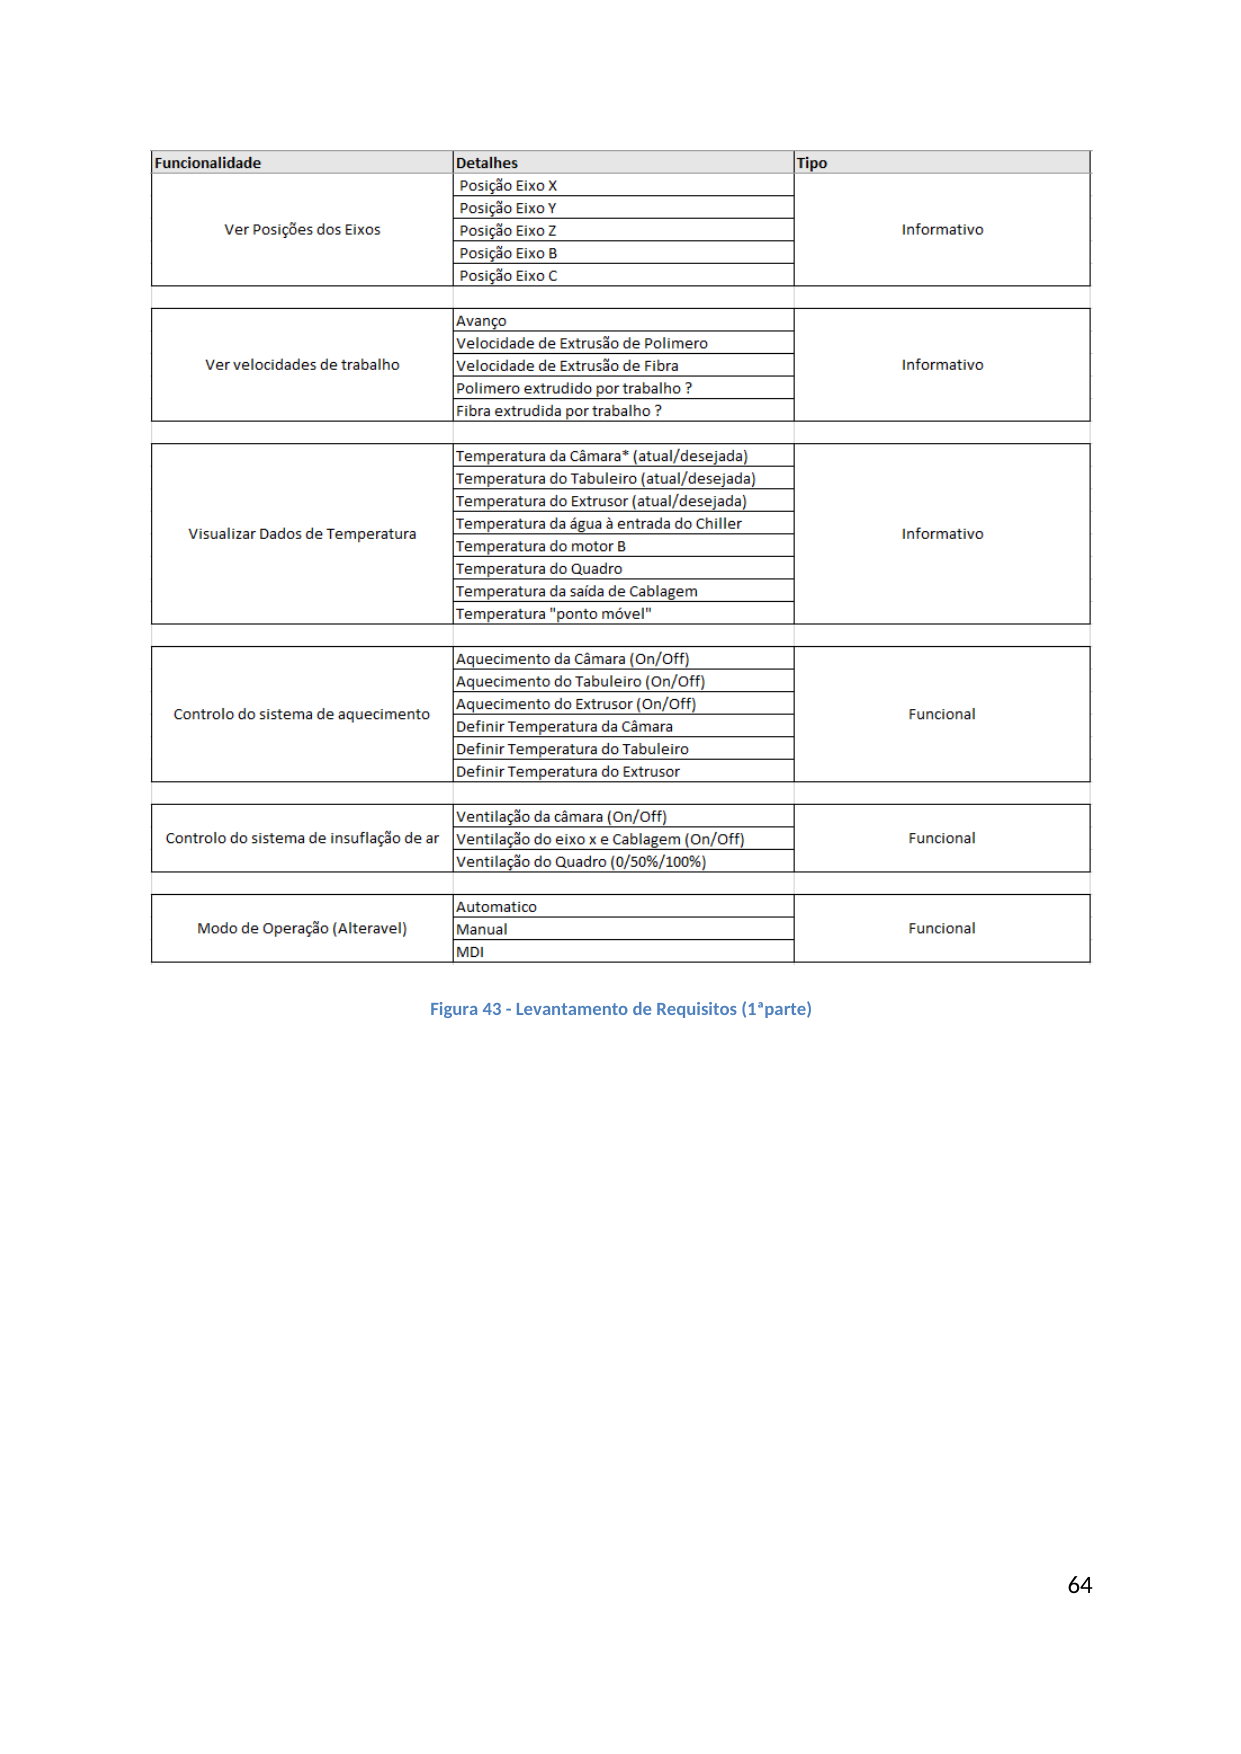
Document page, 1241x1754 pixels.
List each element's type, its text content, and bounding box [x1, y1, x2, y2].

picture [150, 150, 1093, 965]
